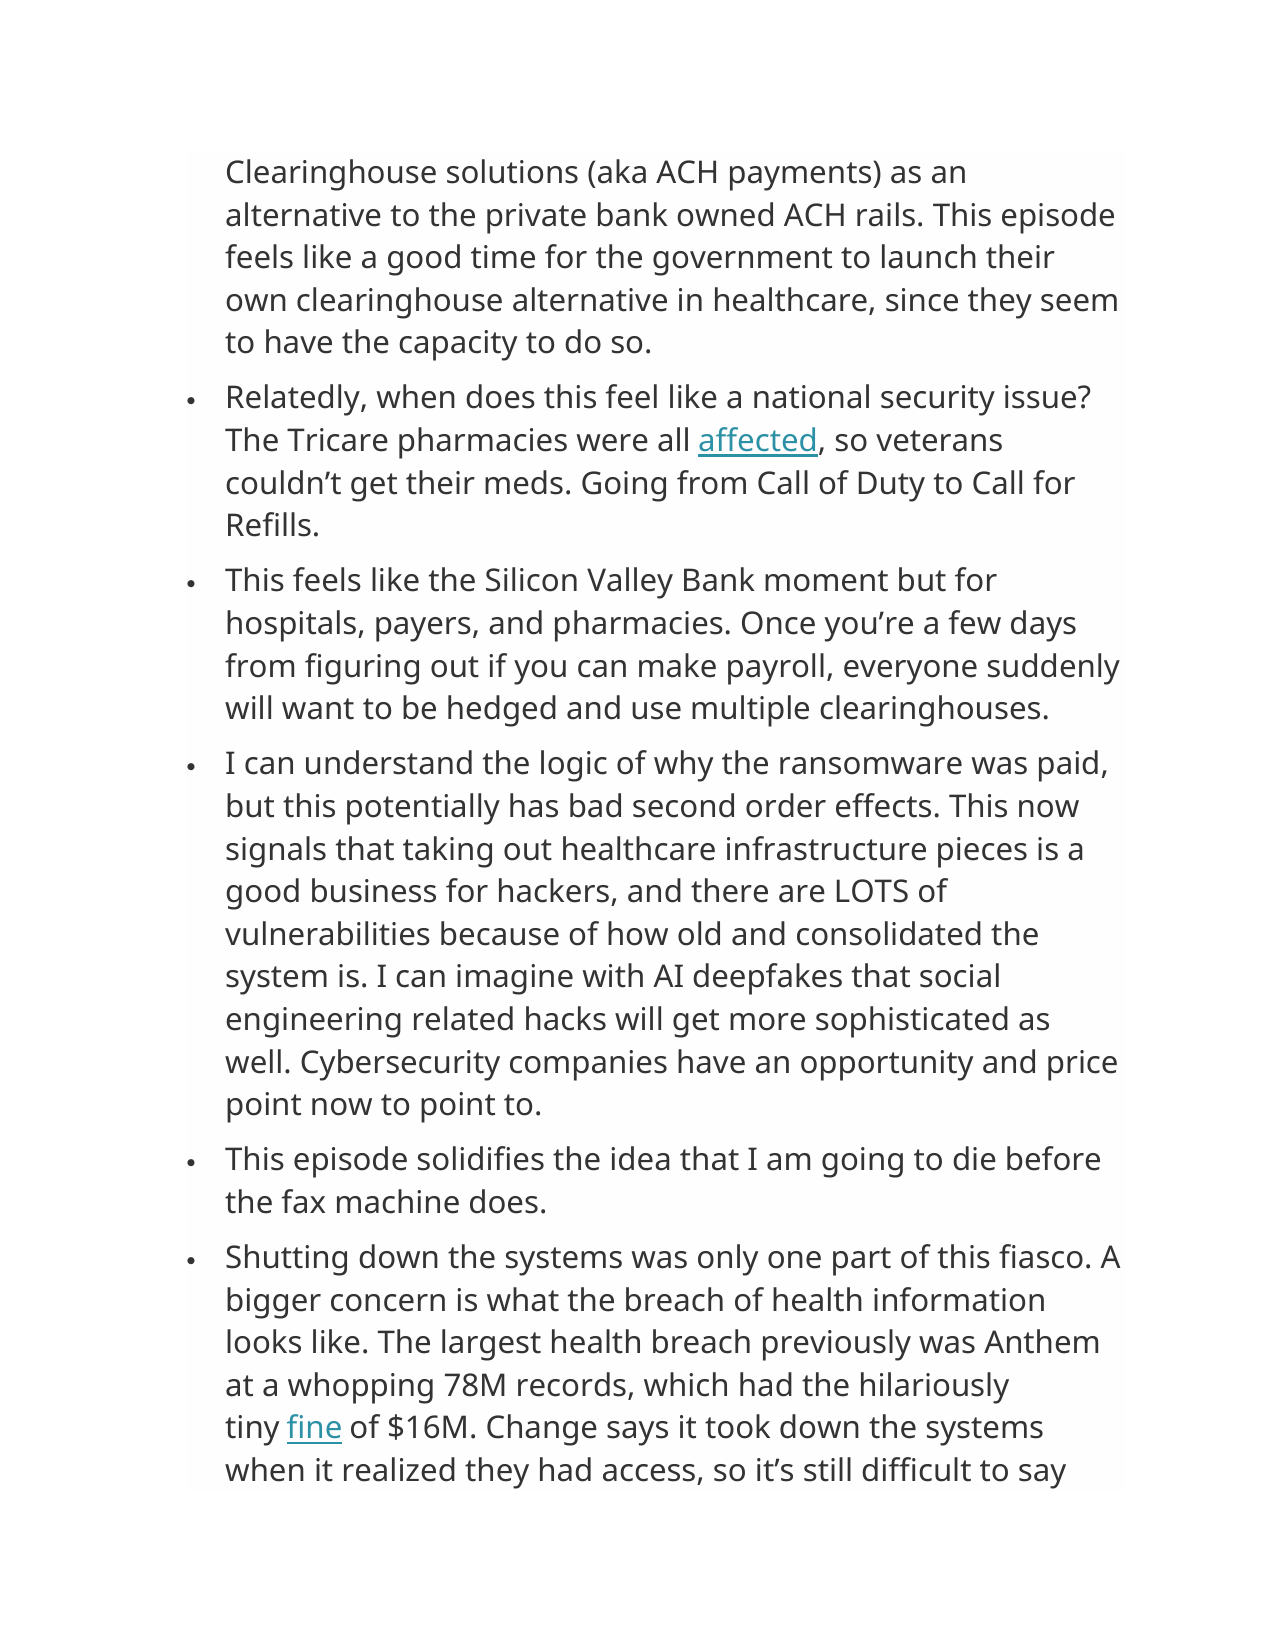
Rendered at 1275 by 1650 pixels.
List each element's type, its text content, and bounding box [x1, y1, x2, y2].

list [187, 1235, 1125, 1491]
list Relatedly, when does this feel like a national security issue? The Tricare pharmacies were all affected, so veterans couldn’t get their meds. Going from Call of Duty to Call for Refills. [187, 376, 1125, 546]
list I can understand the logic of why the ransomware was paid, but this potentially has bad second order effects. This now signals that taking out healthcare infrastructure pieces is a good business for hackers, and there are LOTS of vulnerabilities because of how old and consolidated the system is. I can imagine with AI deepfakes that social engineering related hacks will get more sophisticated as well. Cybersecurity companies have an opportunity and price point now to point to. [187, 741, 1125, 1125]
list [187, 150, 1125, 363]
list This episode solidifies the idea that I am going to die before the fax machine does. [187, 1137, 1125, 1222]
list This feels like the Silicon Valley Bank moment but for hospitals, payers, and pharmacies. Once you’re a few days from figuring out if you can make payroll, everyone suddenly will want to be hedged and use multiple clearinghouses. [187, 558, 1125, 729]
